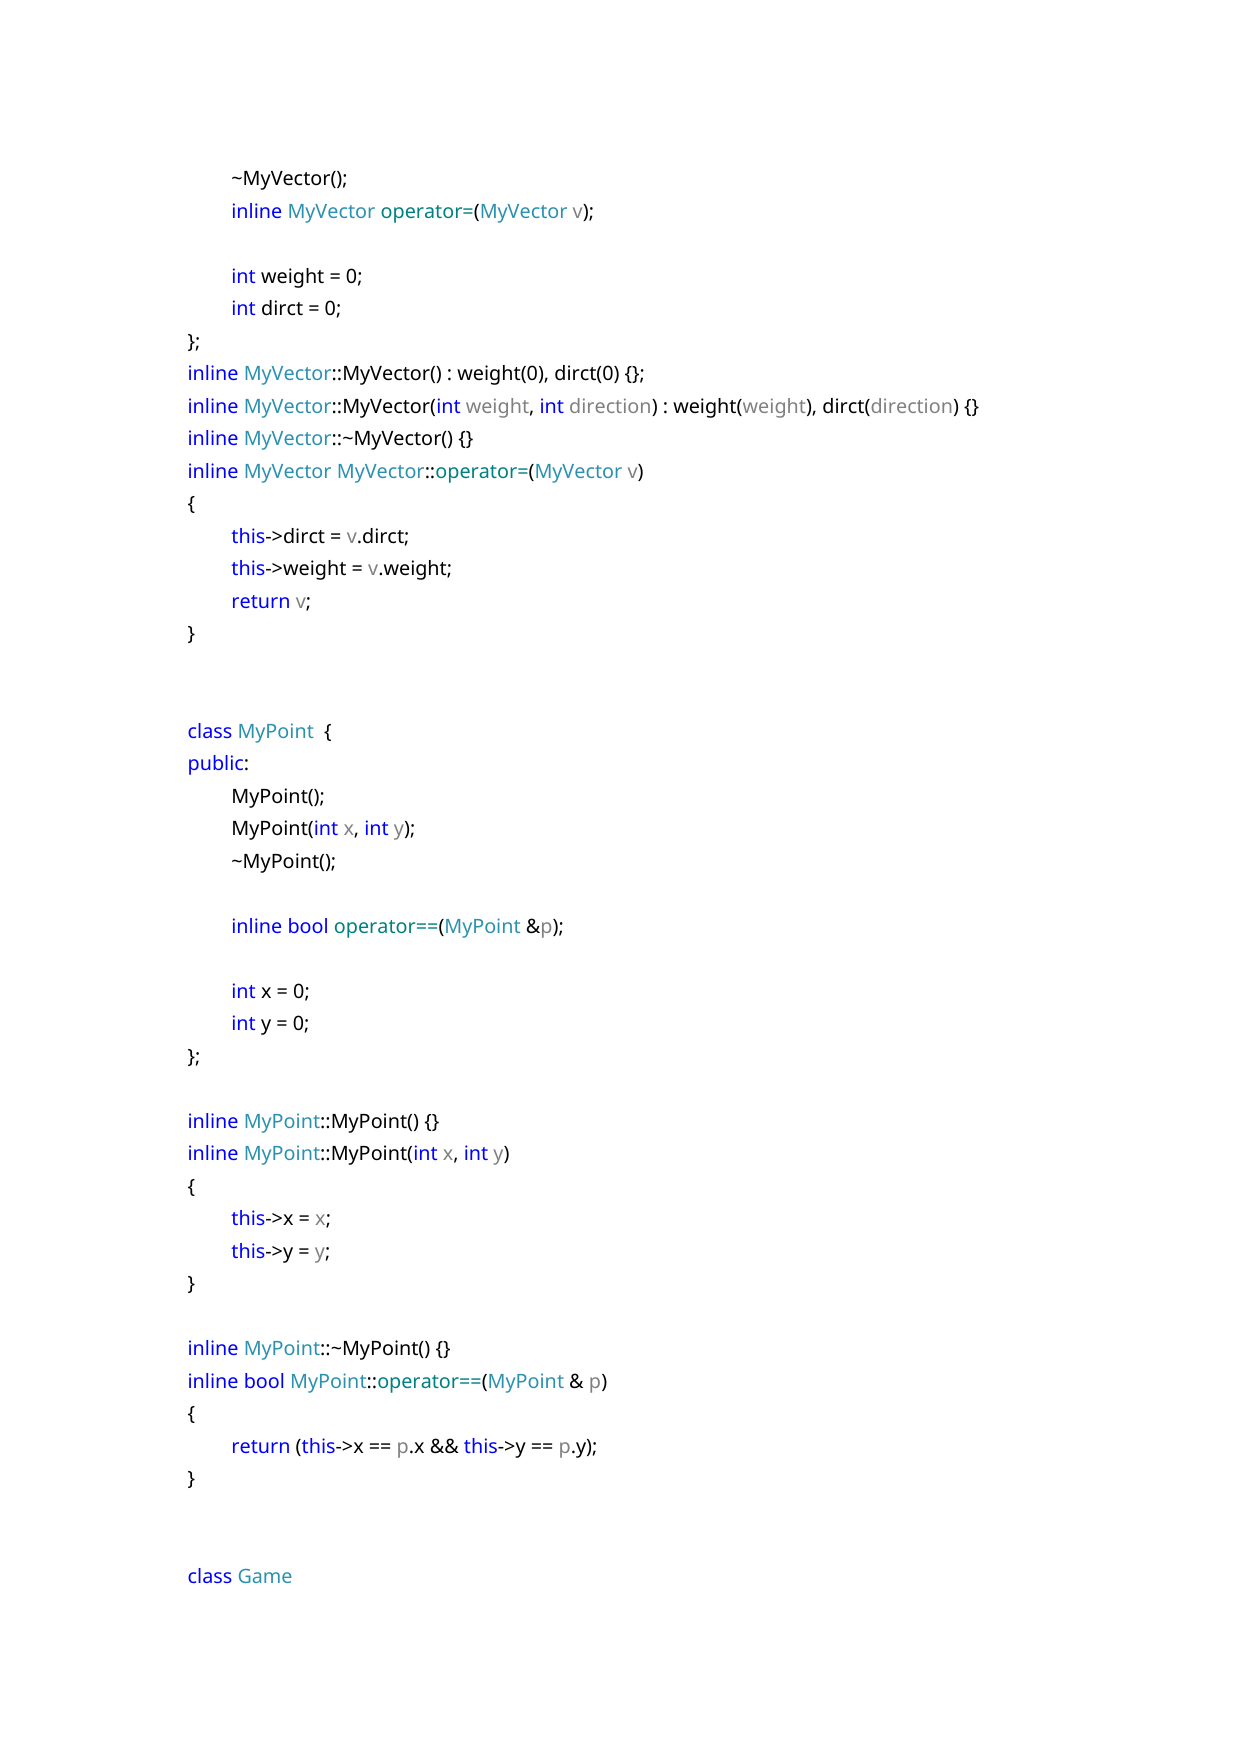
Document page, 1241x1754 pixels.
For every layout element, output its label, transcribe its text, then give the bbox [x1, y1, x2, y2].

text ~MyVector(); [187, 162, 1053, 194]
text inline MyPoint::MyPoint() {} [187, 1104, 1053, 1137]
text { [187, 1397, 1053, 1429]
text return v; [187, 584, 1053, 617]
text public: [187, 747, 1053, 779]
text } [187, 1267, 1053, 1299]
text int y = 0; [187, 1007, 1053, 1039]
text }; [187, 324, 1053, 357]
text inline MyVector::MyVector(int weight, int direction) : weight(weight), dirct(direction) {} [187, 389, 1053, 422]
text } [187, 1462, 1053, 1494]
text inline MyVector MyVector::operator=(MyVector v) [187, 454, 1053, 487]
text class MyPoint { [187, 714, 1053, 747]
text return (this->x == p.x && this->y == p.y); [187, 1429, 1053, 1462]
text inline MyVector operator=(MyVector v); [187, 194, 1053, 227]
text this->dirct = v.dirct; [187, 519, 1053, 552]
text this->x = x; [187, 1202, 1053, 1234]
text ~MyPoint(); [187, 844, 1053, 877]
text } [187, 617, 1053, 649]
text inline bool operator==(MyPoint &p); [187, 909, 1053, 942]
text inline MyVector::MyVector() : weight(0), dirct(0) {}; [187, 357, 1053, 389]
text inline bool MyPoint::operator==(MyPoint & p) [187, 1364, 1053, 1397]
text this->weight = v.weight; [187, 552, 1053, 584]
text inline MyPoint::MyPoint(int x, int y) [187, 1137, 1053, 1169]
text class Game [187, 1559, 1053, 1592]
text }; [187, 1039, 1053, 1072]
text { [187, 487, 1053, 519]
text int x = 0; [187, 974, 1053, 1007]
text MyPoint(int x, int y); [187, 812, 1053, 844]
text this->y = y; [187, 1234, 1053, 1267]
text MyPoint(); [187, 779, 1053, 812]
text inline MyVector::~MyVector() {} [187, 422, 1053, 454]
text int dirct = 0; [187, 292, 1053, 324]
text { [187, 1169, 1053, 1202]
text int weight = 0; [187, 259, 1053, 292]
text inline MyPoint::~MyPoint() {} [187, 1332, 1053, 1364]
